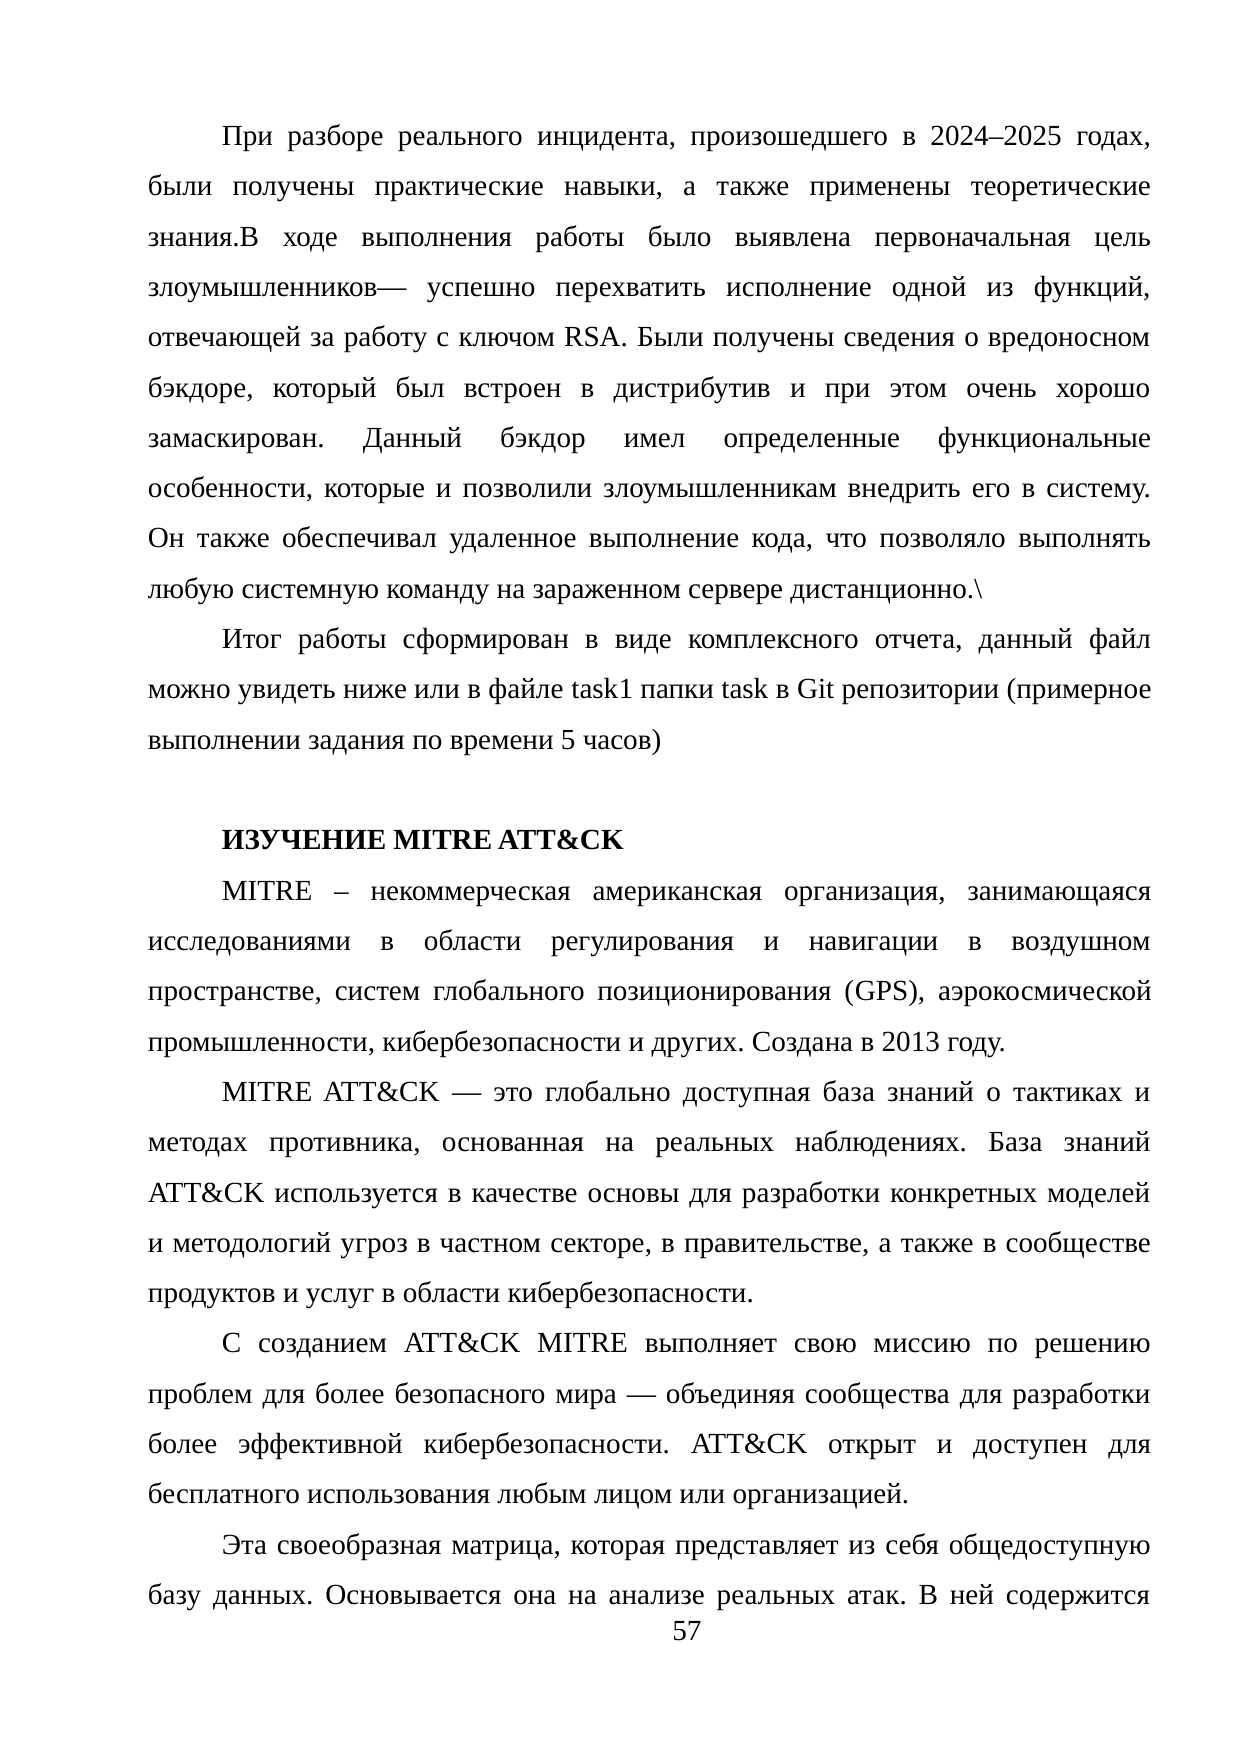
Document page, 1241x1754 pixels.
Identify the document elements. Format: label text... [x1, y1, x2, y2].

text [148, 1527, 1152, 1611]
text С созданием ATT&CK MITRE выполняет свою миссию по решению проблем для более безопасного мира — объединяя сообщества для разработки более эффективной кибербезопасности. ATT&CK открыт и доступен для бесплатного использования любым лицом или организацией. [148, 1326, 1152, 1510]
text Итог работы сформирован в виде комплексного отчета, данный файл можно увидеть ниже или в файле task1 папки task в Git репозитории (примерное выполнении задания по времени 5 часов) [148, 621, 1152, 755]
text MITRE – некоммерческая американская организация, занимающаяся исследованиями в области регулирования и навигации в воздушном пространстве, систем глобального позиционирования (GPS), аэрокосмической промышленности, кибербезопасности и других. Создана в 2013 году. [148, 873, 1152, 1057]
text MITRE ATT&CK — это глобально доступная база знаний о тактиках и методах противника, основанная на реальных наблюдениях. База знаний ATT&CK используется в качестве основы для разработки конкретных моделей и методологий угроз в частном секторе, в правительстве, а также в сообществе продуктов и услуг в области кибербезопасности. [148, 1074, 1152, 1309]
subtitle ИЗУЧЕНИЕ MITRE ATT&CK [148, 822, 1152, 856]
text При разборе реального инцидента, произошедшего в 2024–2025 годах, были получены практические навыки, а также применены теоретические знания.В ходе выполнения работы было выявлена первоначальная цель злоумышленников— успешно перехватить исполнение одной из функций, отвечающей за работу с ключом RSA. Были получены сведения о вредоносном бэкдоре, который был встроен в дистрибутив и при этом очень хорошо замаскирован. Данный бэкдор имел определенные функциональные особенности, которые и позволили злоумышленникам внедрить его в систему. Он также обеспечивал удаленное выполнение кода, что позволяло выполнять любую системную команду на зараженном сервере дистанционно.\ [148, 118, 1152, 604]
